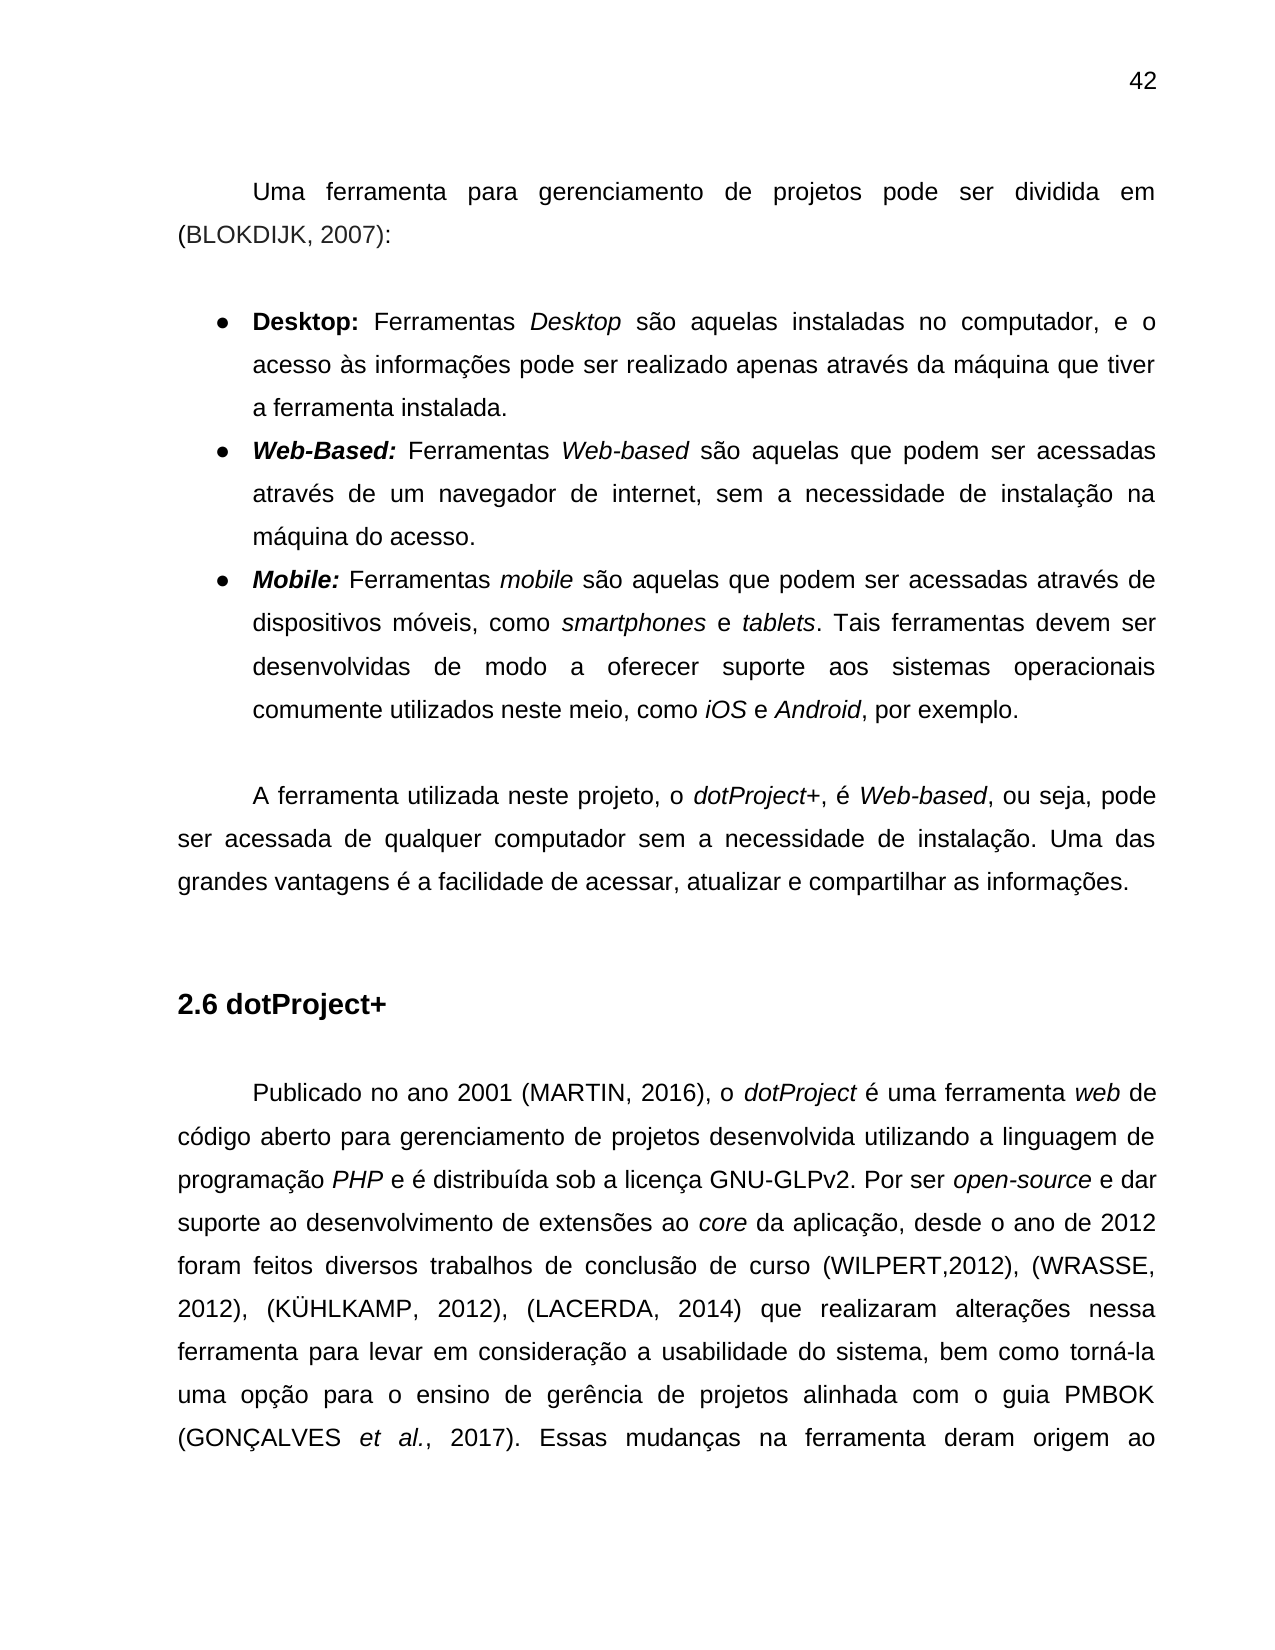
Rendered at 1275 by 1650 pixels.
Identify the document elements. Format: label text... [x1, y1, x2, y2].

text A ferramenta utilizada neste projeto, o dotProject+, é Web-based, ou seja, pode ser acessada de qualquer computador sem a necessidade de instalação. Uma das grandes vantagens é a facilidade de acessar, atualizar e compartilhar as informações. [177, 781, 1157, 896]
text Uma ferramenta para gerenciamento de projetos pode ser dividida em (BLOKDIJK, 2007): [177, 177, 1157, 249]
list Desktop: Ferramentas Desktop são aquelas instaladas no computador, e o acesso às informações pode ser realizado apenas através da máquina que tiver a ferramenta instalada. [215, 307, 1157, 422]
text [177, 1078, 1157, 1452]
list Web-Based: Ferramentas Web-based são aquelas que podem ser acessadas através de um navegador de internet, sem a necessidade de instalação na máquina do acesso. [215, 436, 1157, 551]
subtitle 2.6 dotProject+ [177, 987, 1157, 1020]
list Mobile: Ferramentas mobile são aquelas que podem ser acessadas através de dispositivos móveis, como smartphones e tablets. Tais ferramentas devem ser desenvolvidas de modo a oferecer suporte aos sistemas operacionais comumente utilizados neste meio, como iOS e Android, por exemplo. [215, 565, 1157, 723]
